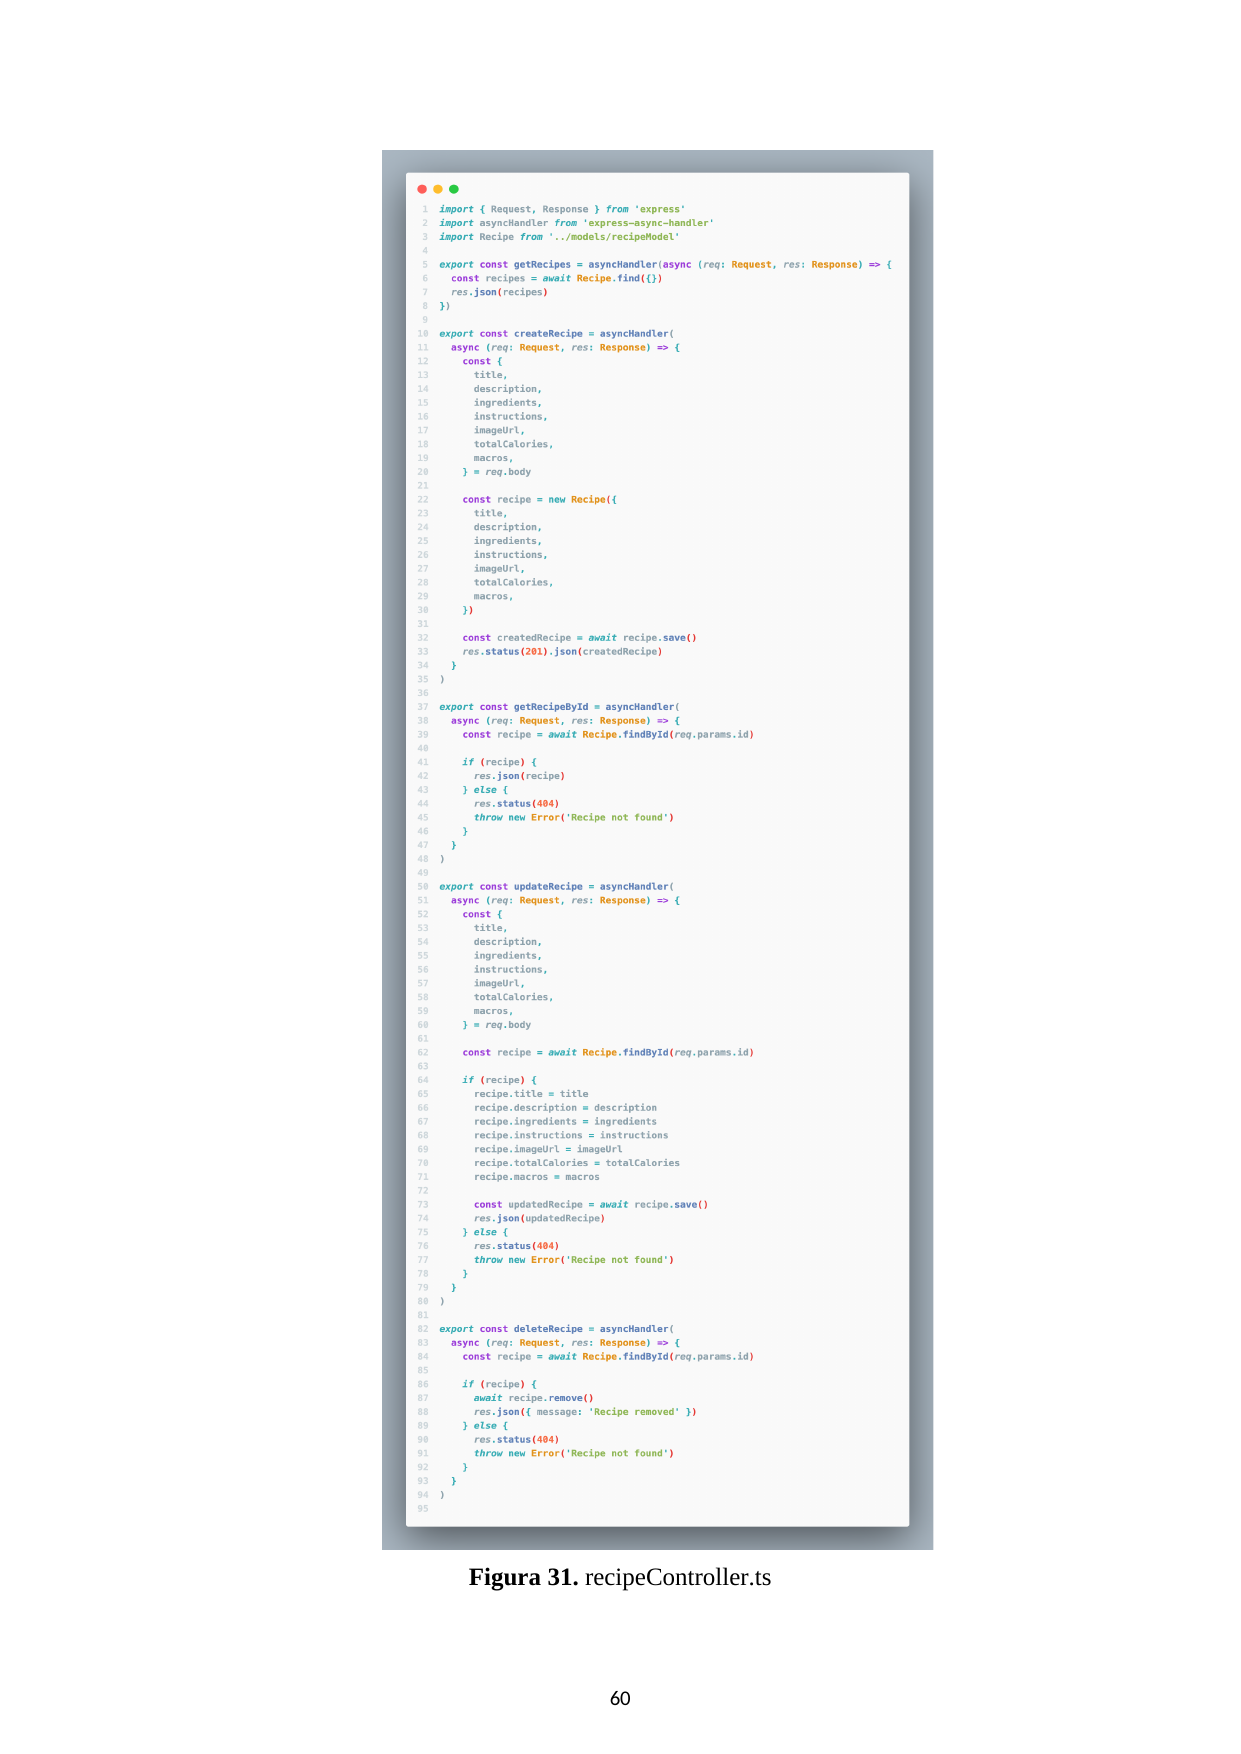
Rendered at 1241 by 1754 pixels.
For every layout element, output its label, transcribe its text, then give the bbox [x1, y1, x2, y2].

picture [382, 150, 934, 1550]
text Figura 31. recipeController.ts [150, 1562, 1090, 1591]
